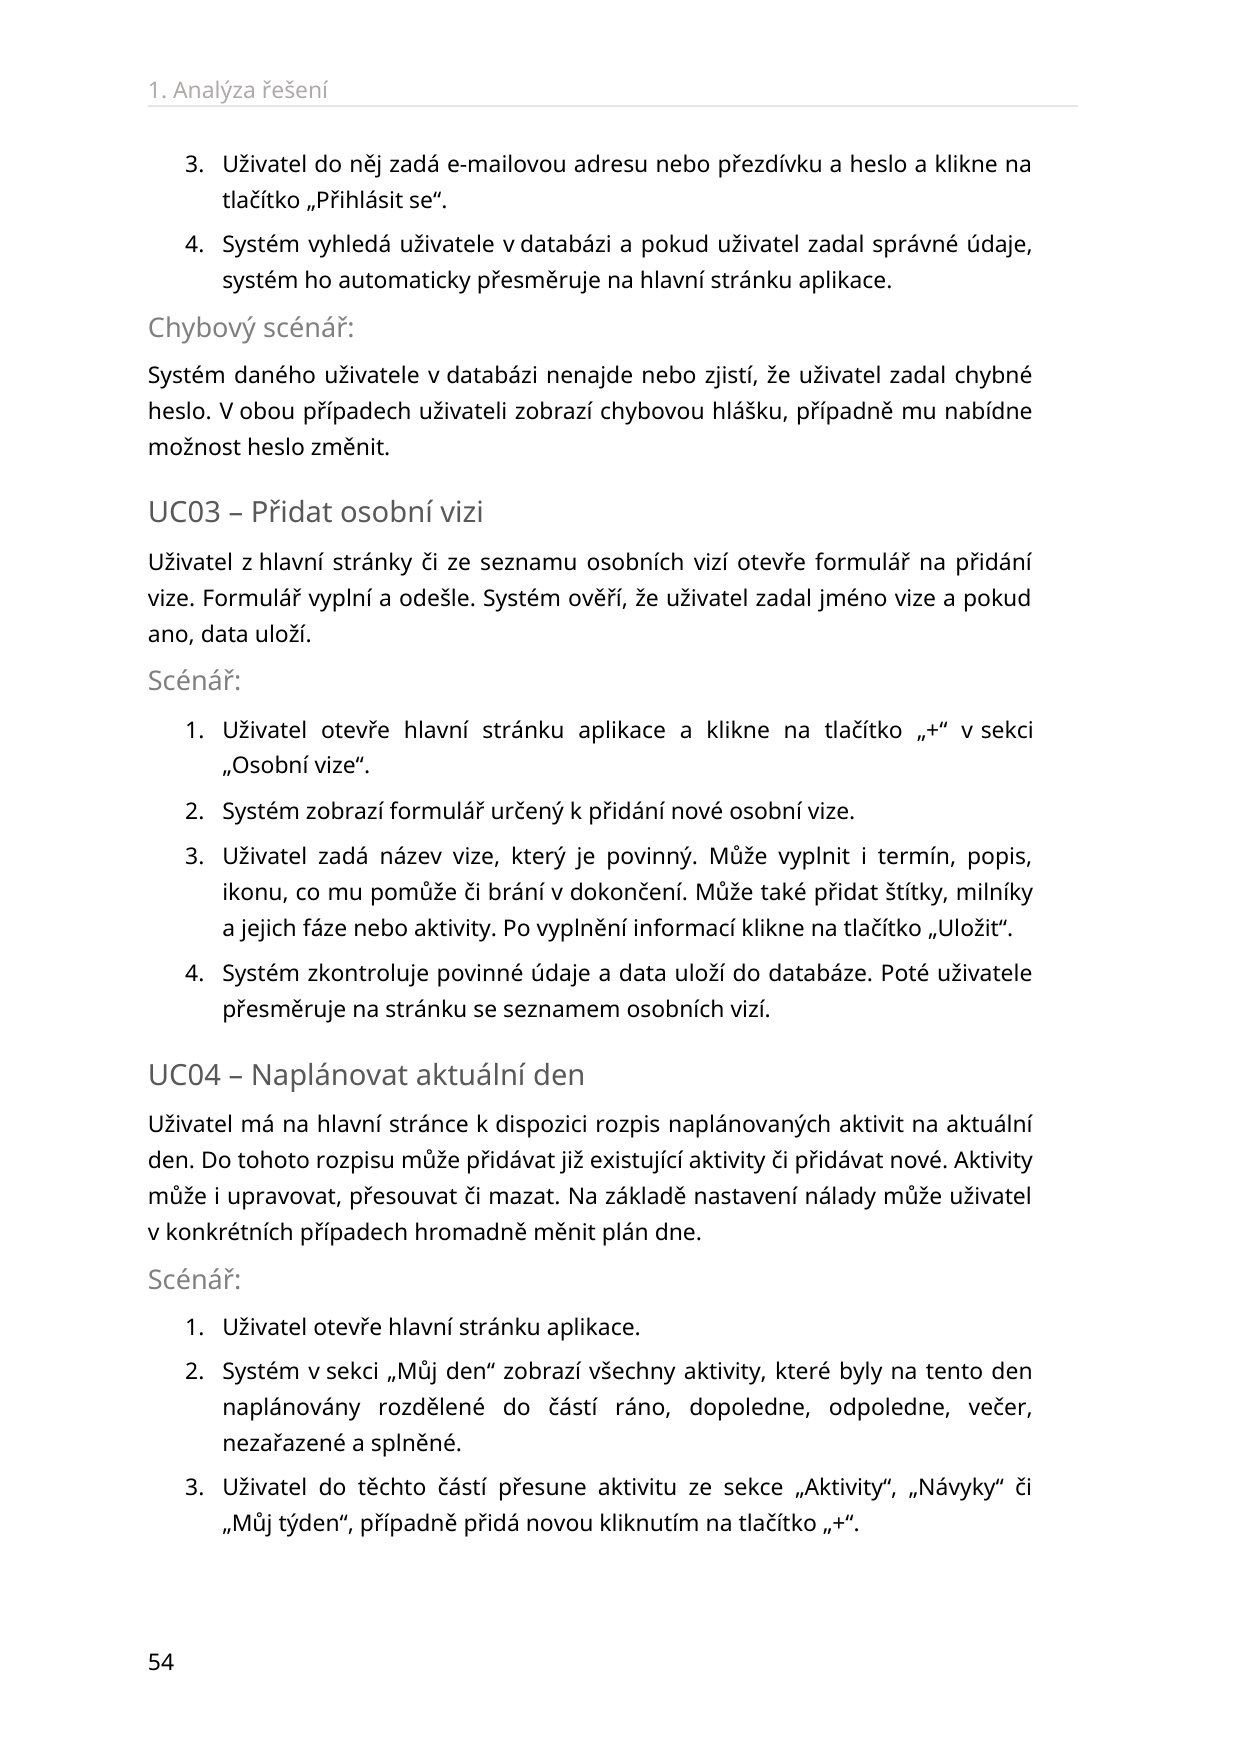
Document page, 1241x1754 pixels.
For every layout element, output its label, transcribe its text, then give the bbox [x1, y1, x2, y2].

subtitle UC04 – Naplánovat aktuální den [148, 1054, 1033, 1094]
list Uživatel do něj zadá e-mailovou adresu nebo přezdívku a heslo a klikne na tlačítko „Přihlásit se“. [185, 148, 1033, 215]
list Systém v sekci „Můj den“ zobrazí všechny aktivity, které byly na tento den naplánovány rozdělené do částí ráno, dopoledne, odpoledne, večer, nezařazené a splněné. [185, 1355, 1033, 1458]
list Uživatel zadá název vize, který je povinný. Může vyplnit i termín, popis, ikonu, co mu pomůže či brání v dokončení. Může také přidat štítky, milníky a jejich fáze nebo aktivity. Po vyplnění informací klikne na tlačítko „Uložit“. [185, 840, 1033, 943]
list Systém zobrazí formulář určený k přidání nové osobní vize. [185, 795, 1033, 826]
subtitle Scénář: [148, 662, 1033, 699]
text Systém daného uživatele v databázi nenajde nebo zjistí, že uživatel zadal chybné heslo. V obou případech uživateli zobrazí chybovou hlášku, případně mu nabídne možnost heslo změnit. [148, 359, 1033, 462]
subtitle Scénář: [148, 1260, 1033, 1297]
text Uživatel má na hlavní stránce k dispozici rozpis naplánovaných aktivit na aktuální den. Do tohoto rozpisu může přidávat již existující aktivity či přidávat nové. Aktivity může i upravovat, přesouvat či mazat. Na základě nastavení nálady může uživatel v konkrétních případech hromadně měnit plán dne. [148, 1108, 1033, 1247]
subtitle Chybový scénář: [148, 308, 1033, 345]
list Uživatel otevře hlavní stránku aplikace. [185, 1311, 1033, 1342]
list Systém vyhledá uživatele v databázi a pokud uživatel zadal správné údaje, systém ho automaticky přesměruje na hlavní stránku aplikace. [185, 228, 1033, 295]
text Uživatel z hlavní stránky či ze seznamu osobních vizí otevře formulář na přidání vize. Formulář vyplní a odešle. Systém ověří, že uživatel zadal jméno vize a pokud ano, data uloží. [148, 546, 1033, 649]
subtitle UC03 – Přidat osobní vizi [148, 492, 1033, 531]
list Uživatel do těchto částí přesune aktivitu ze sekce „Aktivity“, „Návyky“ či „Můj týden“, případně přidá novou kliknutím na tlačítko „+“. [185, 1471, 1033, 1538]
list Uživatel otevře hlavní stránku aplikace a klikne na tlačítko „+“ v sekci „Osobní vize“. [185, 713, 1033, 781]
list Systém zkontroluje povinné údaje a data uloží do databáze. Poté uživatele přesměruje na stránku se seznamem osobních vizí. [185, 957, 1033, 1024]
